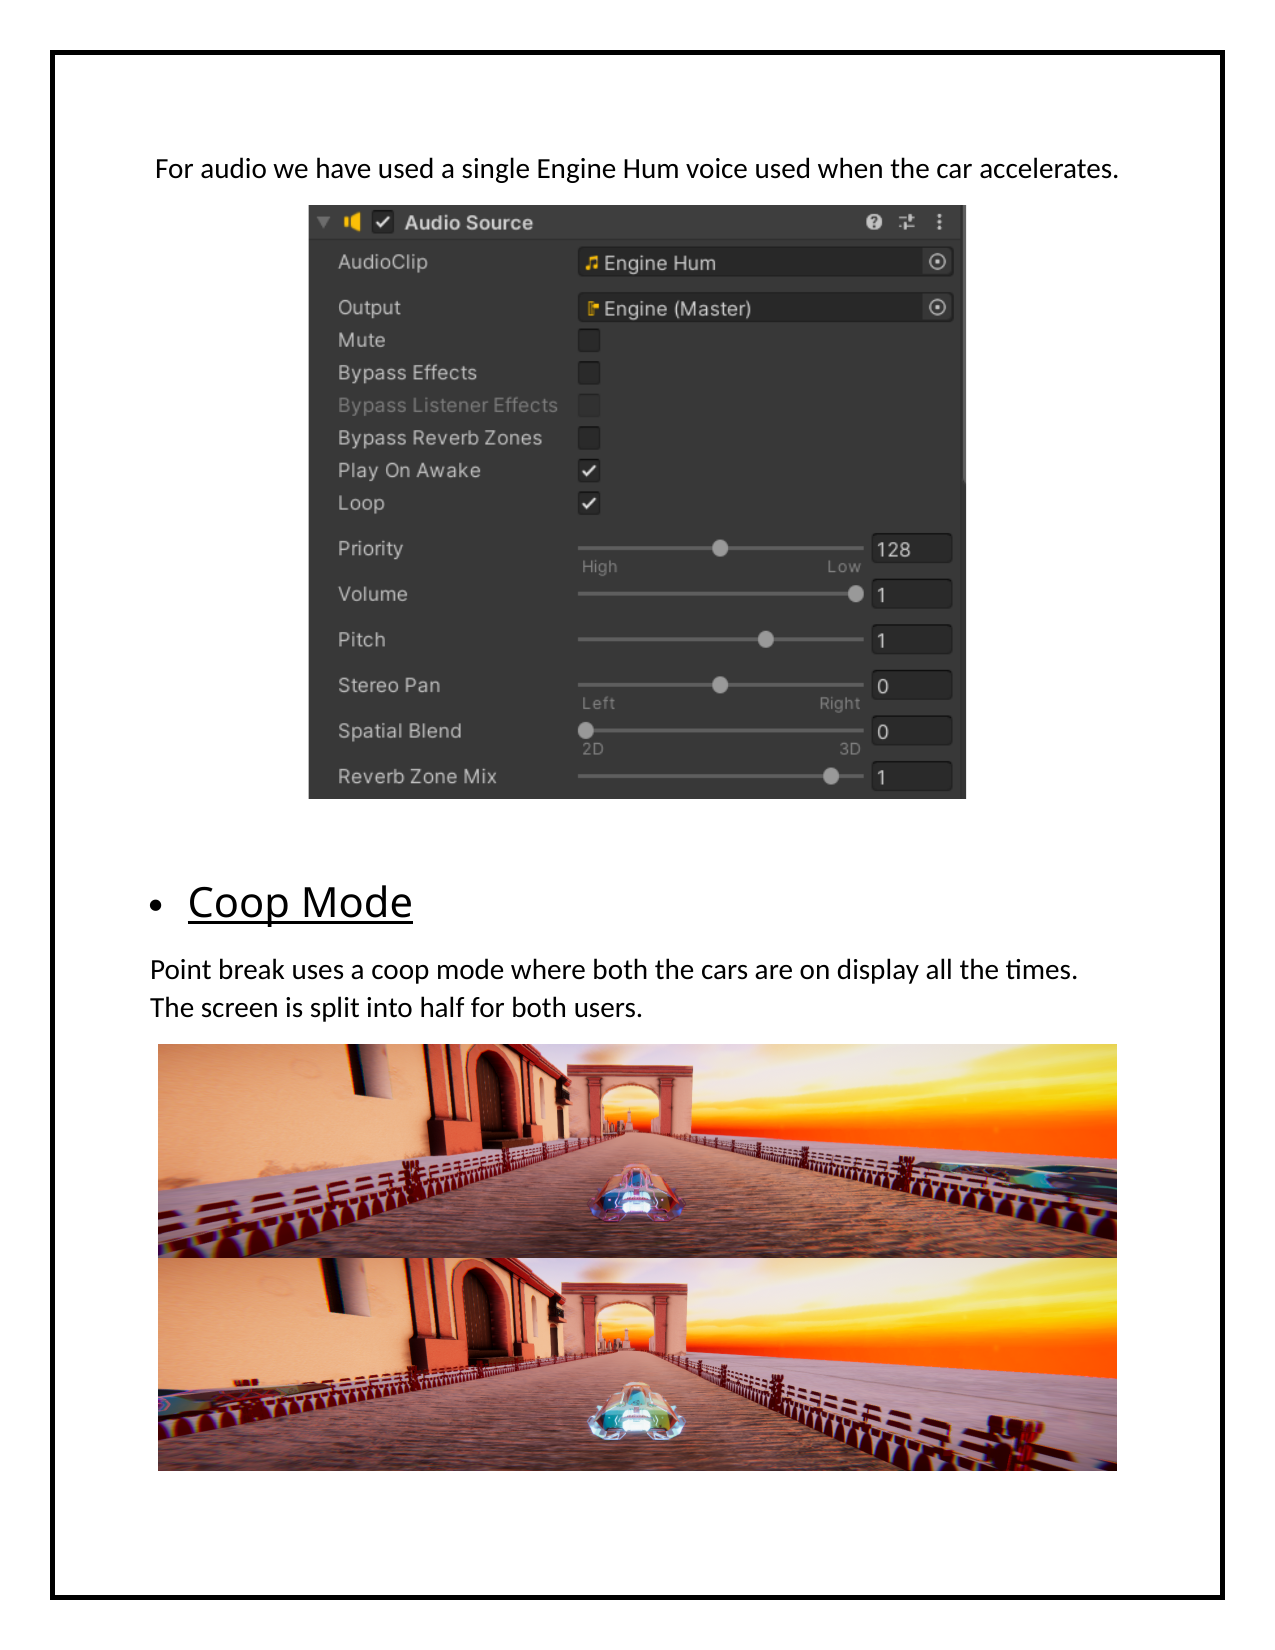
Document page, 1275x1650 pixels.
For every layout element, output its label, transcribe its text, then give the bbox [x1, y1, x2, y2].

picture [308, 205, 967, 799]
picture [158, 1044, 1117, 1471]
text Point break uses a coop mode where both the cars are on display all the times. The screen is split into half for both users. [150, 951, 1125, 1025]
text For audio we have used a single Engine Hum voice used when the car accelerates. [150, 150, 1125, 186]
list Coop Mode [150, 873, 1125, 929]
